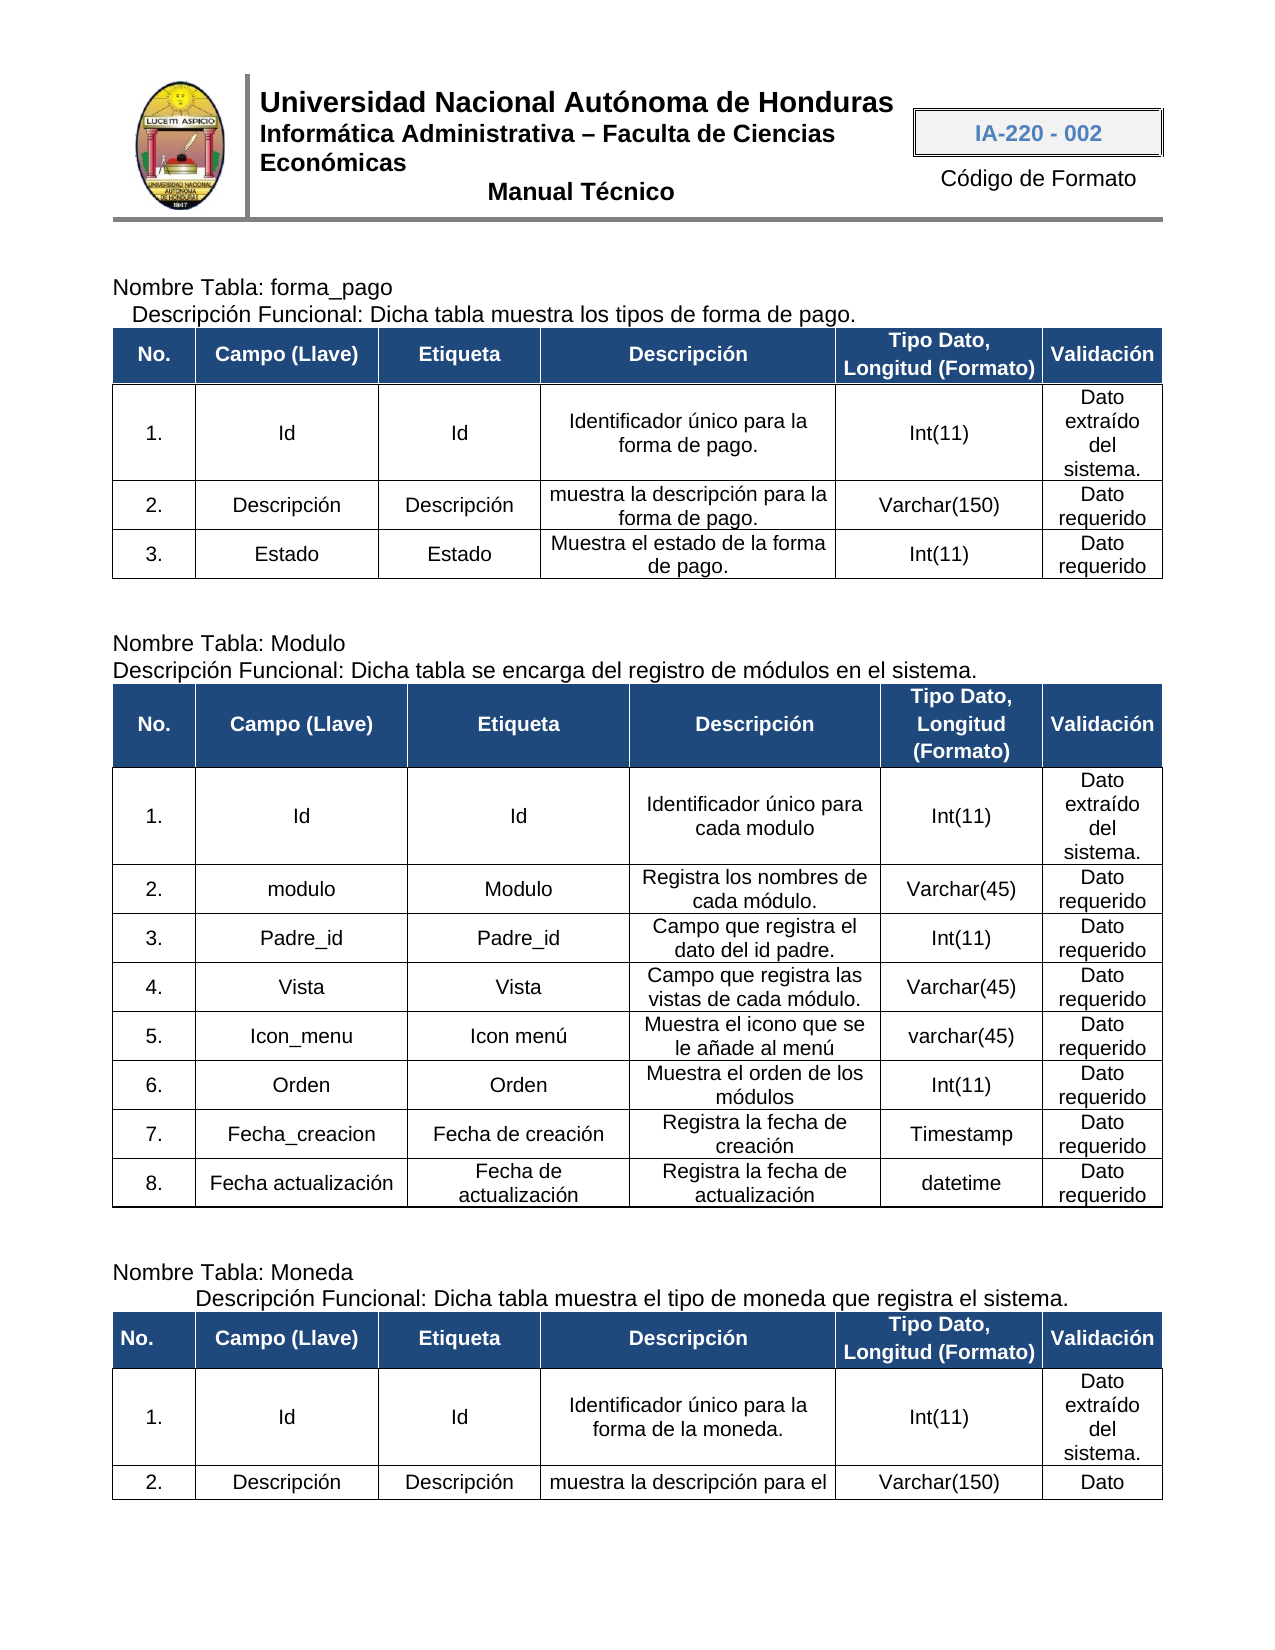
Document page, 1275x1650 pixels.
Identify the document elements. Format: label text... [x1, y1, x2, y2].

table_cell Id [408, 768, 629, 864]
table_header Validación [1043, 1312, 1162, 1368]
table_cell Dato requerido [1043, 481, 1162, 529]
table_cell Muestra el orden de los módulos [630, 1061, 880, 1108]
table_cell Dato requerido [1043, 1110, 1162, 1157]
table_cell 5. [113, 1012, 195, 1059]
table_header Etiqueta [408, 684, 629, 767]
table_cell Estado [379, 530, 540, 578]
table_cell 1. [113, 385, 195, 480]
table_cell 2. [113, 481, 195, 529]
table_cell Int(11) [881, 914, 1042, 962]
table_cell Varchar(45) [881, 865, 1042, 913]
table_cell 3. [113, 530, 195, 578]
table_cell Campo que registra las vistas de cada módulo. [630, 963, 880, 1011]
table_cell 8. [113, 1159, 195, 1206]
table_header Descripción [541, 1312, 835, 1368]
table_header No. [113, 1312, 195, 1368]
table_cell Varchar(45) [881, 963, 1042, 1011]
table_cell Dato extraído del sistema. [1043, 385, 1162, 480]
table_cell Int(11) [836, 385, 1042, 480]
table_header Campo (Llave) [196, 1312, 378, 1368]
table_header Tipo Dato, Longitud (Formato) [836, 1312, 1042, 1368]
table_cell varchar(45) [881, 1012, 1042, 1059]
table_cell Id [196, 385, 378, 480]
table_cell Dato requerido [1043, 1466, 1162, 1499]
table_cell Icon_menu [196, 1012, 407, 1059]
table_cell Int(11) [881, 768, 1042, 864]
table_cell Modulo [408, 865, 629, 913]
table_header Descripción [541, 328, 835, 383]
table_cell Orden [196, 1061, 407, 1108]
table_cell Int(11) [836, 1369, 1042, 1464]
table_cell Identificador único para cada modulo [630, 768, 880, 864]
table_header Etiqueta [379, 328, 540, 383]
text Nombre Tabla: forma_pago [112, 274, 1162, 301]
table_header Tipo Dato, Longitud (Formato) [836, 328, 1042, 383]
table_cell 3. [113, 914, 195, 962]
table_cell Descripción [379, 1466, 540, 1499]
table_cell 4. [113, 963, 195, 1011]
table_cell Fecha actualización [196, 1159, 407, 1206]
table_cell Registra la fecha de creación [630, 1110, 880, 1157]
table_header Campo (Llave) [196, 328, 378, 383]
table_cell Descripción [196, 1466, 378, 1499]
table_cell Muestra el icono que se le añade al menú [630, 1012, 880, 1059]
table_cell Vista [196, 963, 407, 1011]
table_cell Id [196, 768, 407, 864]
table_cell Dato requerido [1043, 530, 1162, 578]
table_header Validación [1043, 328, 1162, 383]
table_cell Identificador único para la forma de pago. [541, 385, 835, 480]
table_cell Identificador único para la forma de la moneda. [541, 1369, 835, 1464]
text Descripción Funcional: Dicha tabla muestra los tipos de forma de pago. [112, 301, 1162, 327]
table_header No. [113, 684, 195, 767]
table_cell Int(11) [836, 530, 1042, 578]
table_cell Timestamp [881, 1110, 1042, 1157]
table_cell Id [196, 1369, 378, 1464]
table_cell Dato requerido [1043, 1012, 1162, 1059]
picture [135, 81, 225, 210]
table_header Etiqueta [379, 1312, 540, 1368]
table_header Descripción [630, 684, 880, 767]
table_cell Descripción [196, 481, 378, 529]
table_cell 2. [113, 865, 195, 913]
table_cell 1. [113, 1369, 195, 1464]
text Nombre Tabla: Moneda [112, 1258, 1162, 1285]
table_cell muestra la descripción para el tipo de moneda. [541, 1466, 835, 1499]
table_header Campo (Llave) [196, 684, 407, 767]
table_cell Padre_id [196, 914, 407, 962]
text Descripción Funcional: Dicha tabla muestra el tipo de moneda que registra el sistema. [112, 1285, 1162, 1311]
table_cell 2. [113, 1466, 195, 1499]
table_cell Orden [408, 1061, 629, 1108]
table_header No. [113, 328, 195, 383]
table_cell Varchar(150) [836, 481, 1042, 529]
table_header Tipo Dato, Longitud (Formato) [881, 684, 1042, 767]
table_header Validación [1043, 684, 1162, 767]
table_cell muestra la descripción para la forma de pago. [541, 481, 835, 529]
table_cell Dato requerido [1043, 1159, 1162, 1206]
table_cell Id [379, 385, 540, 480]
table_cell Dato requerido [1043, 914, 1162, 962]
table_cell Int(11) [881, 1061, 1042, 1108]
table_cell Padre_id [408, 914, 629, 962]
table_cell Dato requerido [1043, 963, 1162, 1011]
text Descripción Funcional: Dicha tabla se encarga del registro de módulos en el sistema. [112, 657, 1162, 683]
table_cell Campo que registra el dato del id padre. [630, 914, 880, 962]
table_cell Fecha de creación [408, 1110, 629, 1157]
table_cell Dato requerido [1043, 1061, 1162, 1108]
table_cell Varchar(150) [836, 1466, 1042, 1499]
table_cell Muestra el estado de la forma de pago. [541, 530, 835, 578]
table_cell 6. [113, 1061, 195, 1108]
table_cell Vista [408, 963, 629, 1011]
table_cell Registra la fecha de actualización [630, 1159, 880, 1206]
table_cell Dato extraído del sistema. [1043, 1369, 1162, 1464]
table_cell Fecha_creacion [196, 1110, 407, 1157]
table_cell 7. [113, 1110, 195, 1157]
table_cell 1. [113, 768, 195, 864]
table_cell Icon menú [408, 1012, 629, 1059]
table_cell datetime [881, 1159, 1042, 1206]
table_cell Registra los nombres de cada módulo. [630, 865, 880, 913]
text Nombre Tabla: Modulo [112, 630, 1162, 657]
table_cell Descripción [379, 481, 540, 529]
table_cell Estado [196, 530, 378, 578]
table_cell Dato requerido [1043, 865, 1162, 913]
table_cell Dato extraído del sistema. [1043, 768, 1162, 864]
table_cell Id [379, 1369, 540, 1464]
table_cell modulo [196, 865, 407, 913]
table_cell Fecha de actualización [408, 1159, 629, 1206]
